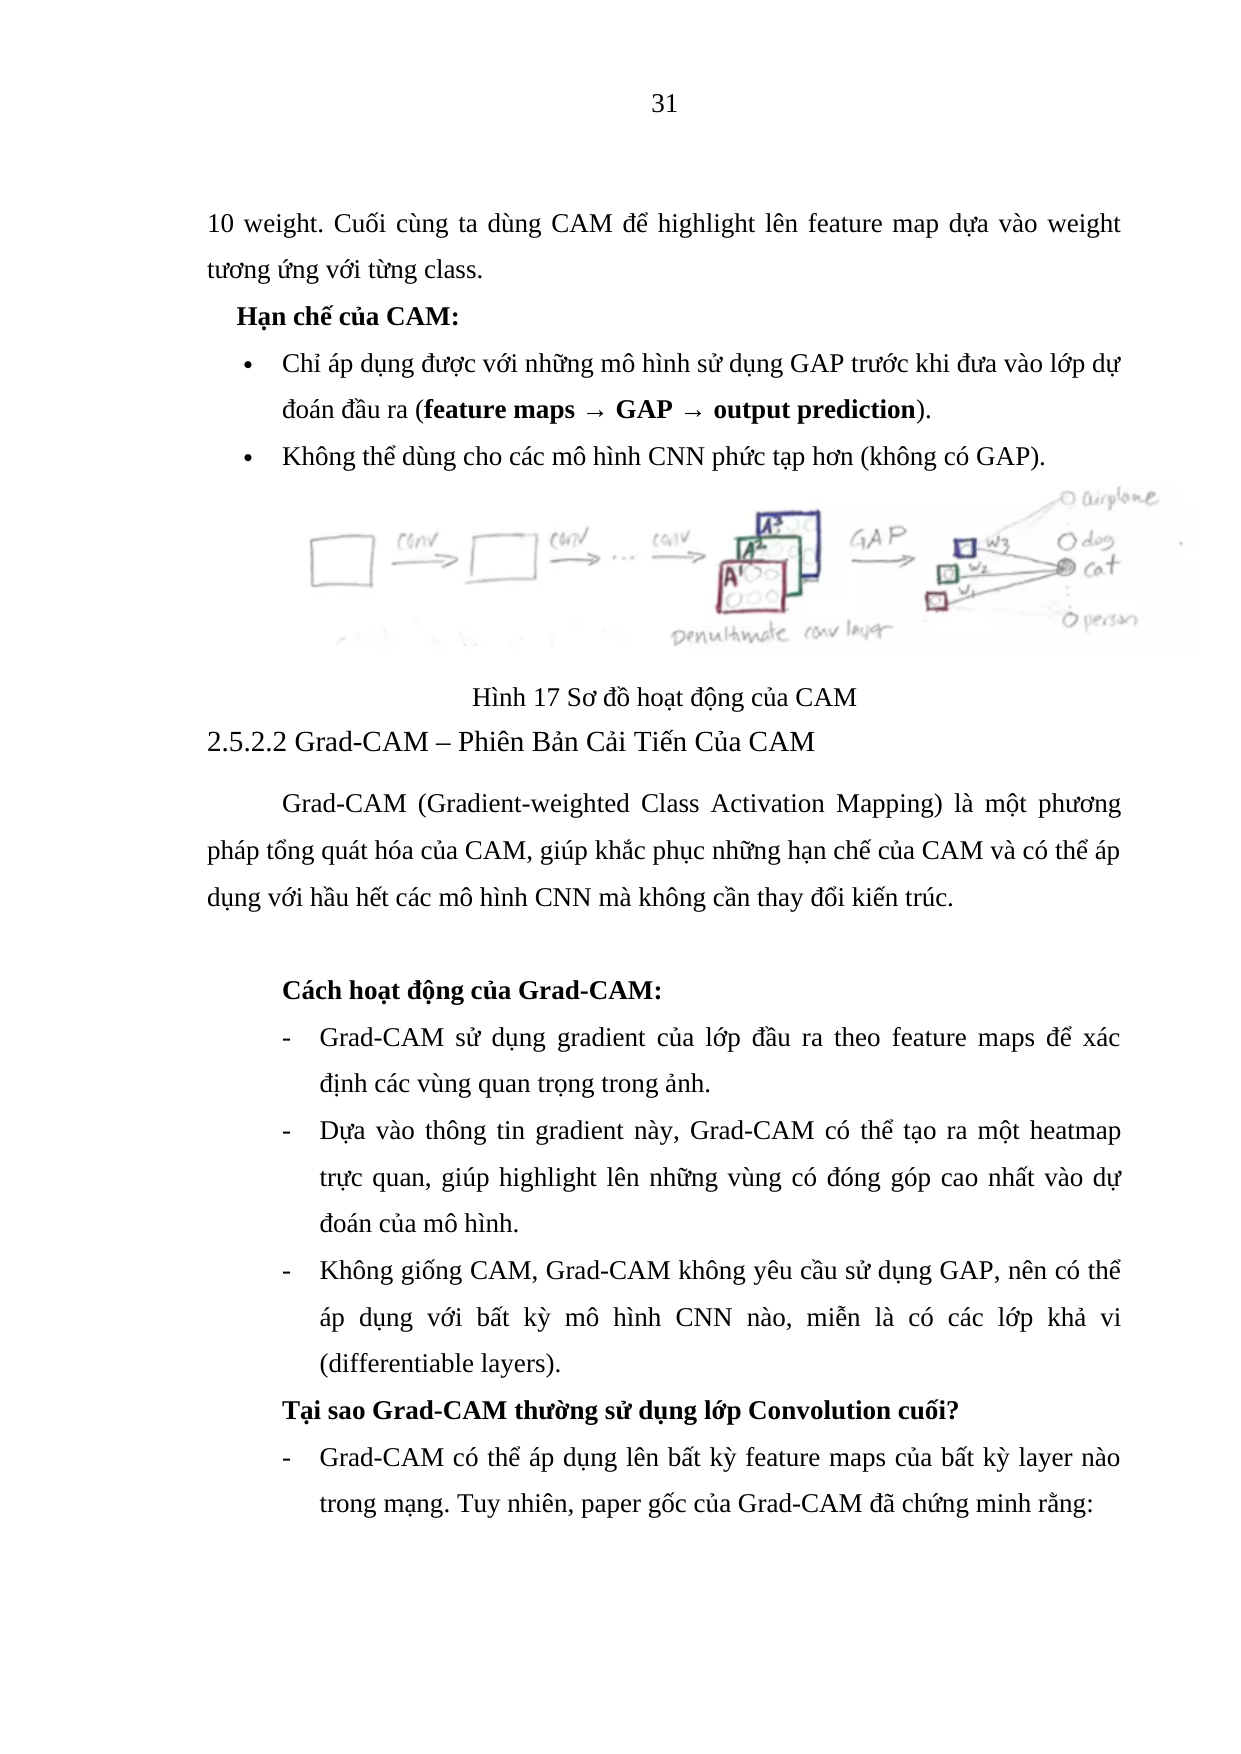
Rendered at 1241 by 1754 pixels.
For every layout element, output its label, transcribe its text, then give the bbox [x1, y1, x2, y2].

list Chỉ áp dụng được với những mô hình sử dụng GAP trước khi đưa vào lớp dự đoán đầu ra (feature maps → GAP → output prediction). [244, 347, 1122, 424]
list Không giống CAM, Grad-CAM không yêu cầu sử dụng GAP, nên có thể áp dụng với bất kỳ mô hình CNN nào, miễn là có các lớp khả vi (differentiable layers). [282, 1254, 1122, 1378]
list Grad-CAM có thể áp dụng lên bất kỳ feature maps của bất kỳ layer nào trong mạng. Tuy nhiên, paper gốc của Grad-CAM đã chứng minh rằng: [282, 1441, 1122, 1518]
list Dựa vào thông tin gradient này, Grad-CAM có thể tạo ra một heatmap trực quan, giúp highlight lên những vùng có đóng góp cao nhất vào dự đoán của mô hình. [282, 1114, 1122, 1238]
text Tại sao Grad-CAM thường sử dụng lớp Convolution cuối? [207, 1394, 1122, 1425]
text Grad-CAM (Gradient-weighted Class Activation Mapping) là một phương pháp tổng quát hóa của CAM, giúp khắc phục những hạn chế của CAM và có thể áp dụng với hầu hết các mô hình CNN mà không cần thay đổi kiến trúc. [207, 787, 1122, 912]
picture [281, 486, 1198, 653]
text Hạn chế của CAM: [236, 300, 1122, 331]
text Hình 17 Sơ đồ hoạt động của CAM [207, 681, 1122, 712]
text Cách hoạt động của Grad-CAM: [207, 974, 1122, 1005]
subtitle Grad-CAM – Phiên Bản Cải Tiến Của CAM [207, 724, 1122, 758]
list Không thể dùng cho các mô hình CNN phức tạp hơn (không có GAP). [244, 440, 1122, 471]
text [207, 207, 1122, 284]
list Grad-CAM sử dụng gradient của lớp đầu ra theo feature maps để xác định các vùng quan trọng trong ảnh. [282, 1021, 1122, 1098]
